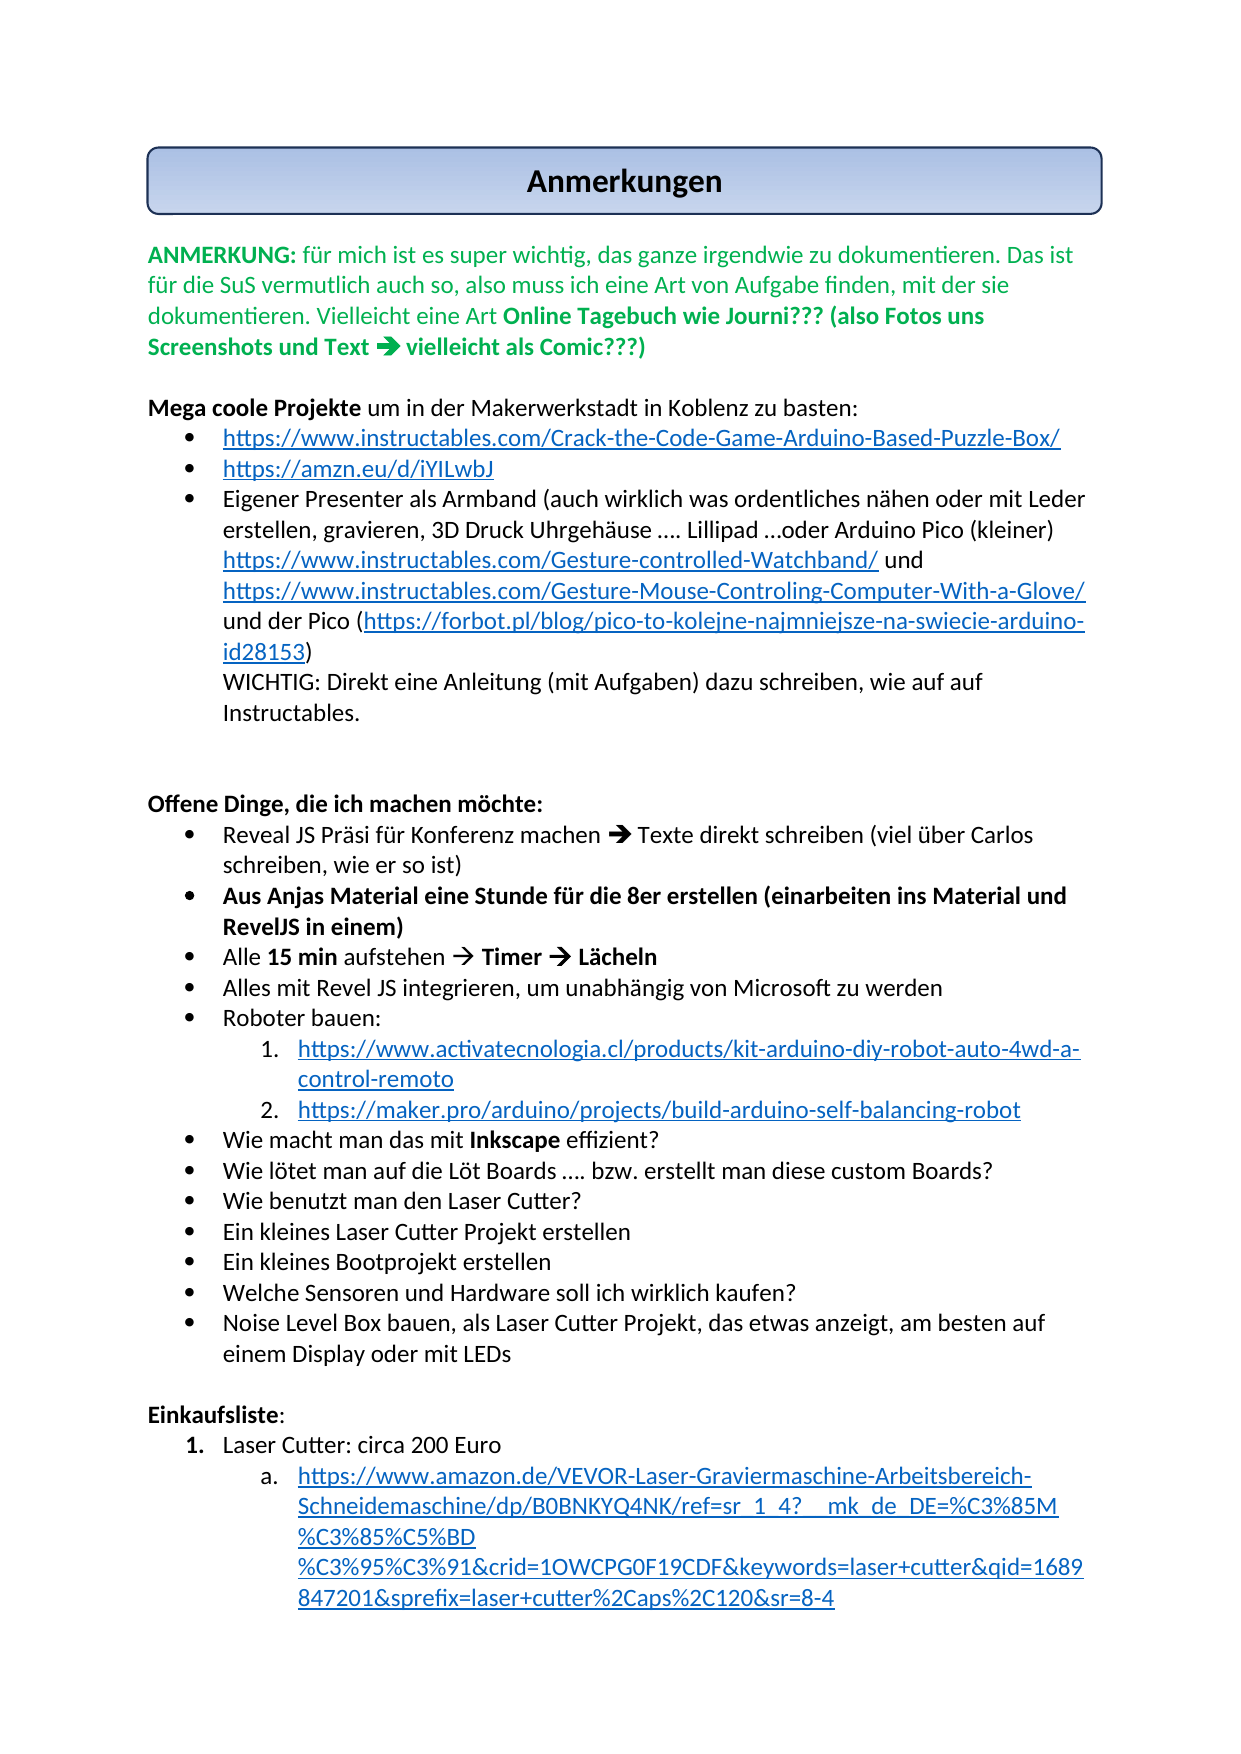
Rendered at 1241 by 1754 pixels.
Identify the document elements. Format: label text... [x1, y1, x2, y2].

list WICHTIG: Direkt eine Anleitung (mit Aufgaben) dazu schreiben, wie auf auf Instructables. [223, 666, 1093, 727]
list Alles mit Revel JS integrieren, um unabhängig von Microsoft zu werden [185, 972, 1093, 1002]
text Offene Dinge, die ich machen möchte: [148, 788, 1093, 819]
text Einkaufsliste: [148, 1399, 1093, 1429]
list https://www.amazon.de/VEVOR-Laser-Graviermaschine-Arbeitsbereich-Schneidemaschine/dp/B0BNKYQ4NK/ref=sr_1_4?__mk_de_DE=%C3%85M%C3%85%C5%BD%C3%95%C3%91&crid=1OWCPG0F19CDF&keywords=laser+cutter&qid=1689847201&sprefix=laser+cutter%2Caps%2C120&sr=8-4 [260, 1460, 1093, 1613]
list Reveal JS Präsi für Konferenz machen Texte direkt schreiben (viel über Carlos schreiben, wie er so ist) [185, 819, 1093, 880]
list https://maker.pro/arduino/projects/build-arduino-self-balancing-robot [260, 1094, 1093, 1124]
list Alle 15 min aufstehen Timer Lächeln [185, 941, 1093, 972]
list Wie lötet man auf die Löt Boards …. bzw. erstellt man diese custom Boards? [185, 1155, 1093, 1185]
list https://amzn.eu/d/iYILwbJ [185, 453, 1093, 483]
list Laser Cutter: circa 200 Euro [185, 1429, 1093, 1460]
list https://www.activatecnologia.cl/products/kit-arduino-diy-robot-auto-4wd-a-control-remoto [260, 1033, 1093, 1094]
list Mega coole Projekte um in der Makerwerkstadt in Koblenz zu basten: [148, 392, 1093, 422]
list Aus Anjas Material eine Stunde für die 8er erstellen (einarbeiten ins Material und RevelJS in einem) [185, 880, 1093, 941]
list Wie macht man das mit Inkscape effizient? [185, 1124, 1093, 1155]
list https://www.instructables.com/Crack-the-Code-Game-Arduino-Based-Puzzle-Box/ [185, 422, 1093, 453]
list Eigener Presenter als Armband (auch wirklich was ordentliches nähen oder mit Leder erstellen, gravieren, 3D Druck Uhrgehäuse …. Lillipad …oder Arduino Pico (kleiner) https://www.instructables.com/Gesture-controlled-Watchband/ und https://www.instructables.com/Gesture-Mouse-Controling-Computer-With-a-Glove/ und der Pico (https://forbot.pl/blog/pico-to-kolejne-najmniejsze-na-swiecie-arduino-id28153) [185, 483, 1093, 666]
list Welche Sensoren und Hardware soll ich wirklich kaufen? [185, 1277, 1093, 1307]
list Ein kleines Laser Cutter Projekt erstellen [185, 1216, 1093, 1246]
list Noise Level Box bauen, als Laser Cutter Projekt, das etwas anzeigt, am besten auf einem Display oder mit LEDs [185, 1307, 1093, 1368]
list Wie benutzt man den Laser Cutter? [185, 1185, 1093, 1216]
list Roboter bauen: [185, 1002, 1093, 1033]
list ANMERKUNG: für mich ist es super wichtig, das ganze irgendwie zu dokumentieren. Das ist für die SuS vermutlich auch so, also muss ich eine Art von Aufgabe finden, mit der sie dokumentieren. Vielleicht eine Art Online Tagebuch wie Journi??? (also Fotos uns Screenshots und Text vielleicht als Comic???) [148, 239, 1093, 361]
list Ein kleines Bootprojekt erstellen [185, 1246, 1093, 1277]
